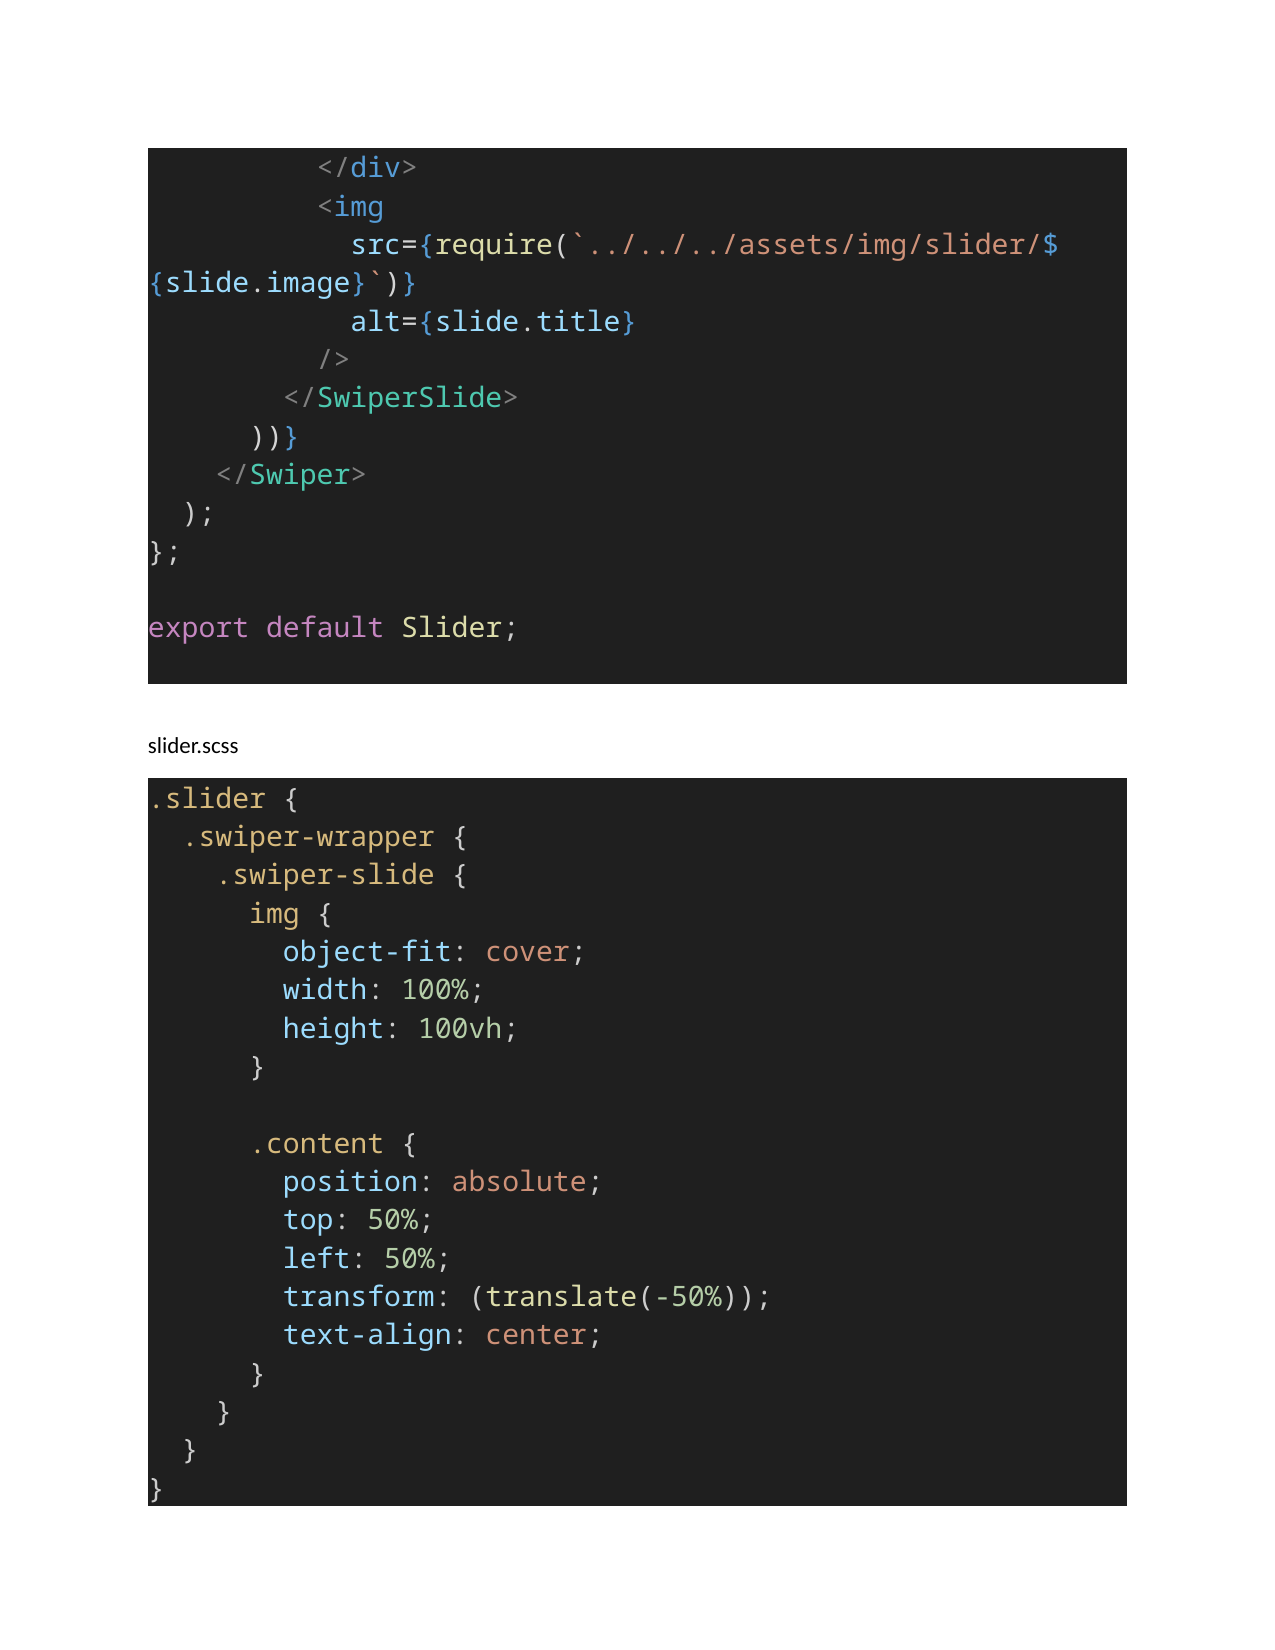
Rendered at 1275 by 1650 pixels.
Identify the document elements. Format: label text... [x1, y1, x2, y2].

text </div> [148, 148, 1127, 186]
text } [148, 1468, 1127, 1506]
text ); [148, 493, 1127, 531]
text position: absolute; [148, 1161, 1127, 1200]
text height: 100vh; [148, 1008, 1127, 1046]
text img { [148, 893, 1127, 931]
text width: 100%; [148, 970, 1127, 1008]
text src={require(`../../../assets/img/slider/${slide.image}`)} [148, 224, 1127, 301]
text left: 50%; [148, 1238, 1127, 1276]
text } [148, 1391, 1127, 1430]
text </Swiper> [148, 454, 1127, 493]
text } [148, 1353, 1127, 1391]
text <img [148, 186, 1127, 224]
text slider.scss [148, 731, 1127, 759]
text object-fit: cover; [148, 931, 1127, 970]
text ))} [148, 416, 1127, 454]
text transform: (translate(-50%)); [148, 1276, 1127, 1315]
text .slider { [148, 778, 1127, 816]
text .content { [148, 1123, 1127, 1161]
text top: 50%; [148, 1200, 1127, 1238]
text .swiper-slide { [148, 855, 1127, 893]
text .swiper-wrapper { [148, 816, 1127, 855]
text alt={slide.title} [148, 301, 1127, 339]
text </SwiperSlide> [148, 378, 1127, 416]
text text-align: center; [148, 1315, 1127, 1353]
text /> [148, 339, 1127, 378]
text } [148, 1430, 1127, 1468]
text } [148, 1046, 1127, 1085]
text export default Slider; [148, 608, 1127, 646]
text }; [148, 531, 1127, 569]
